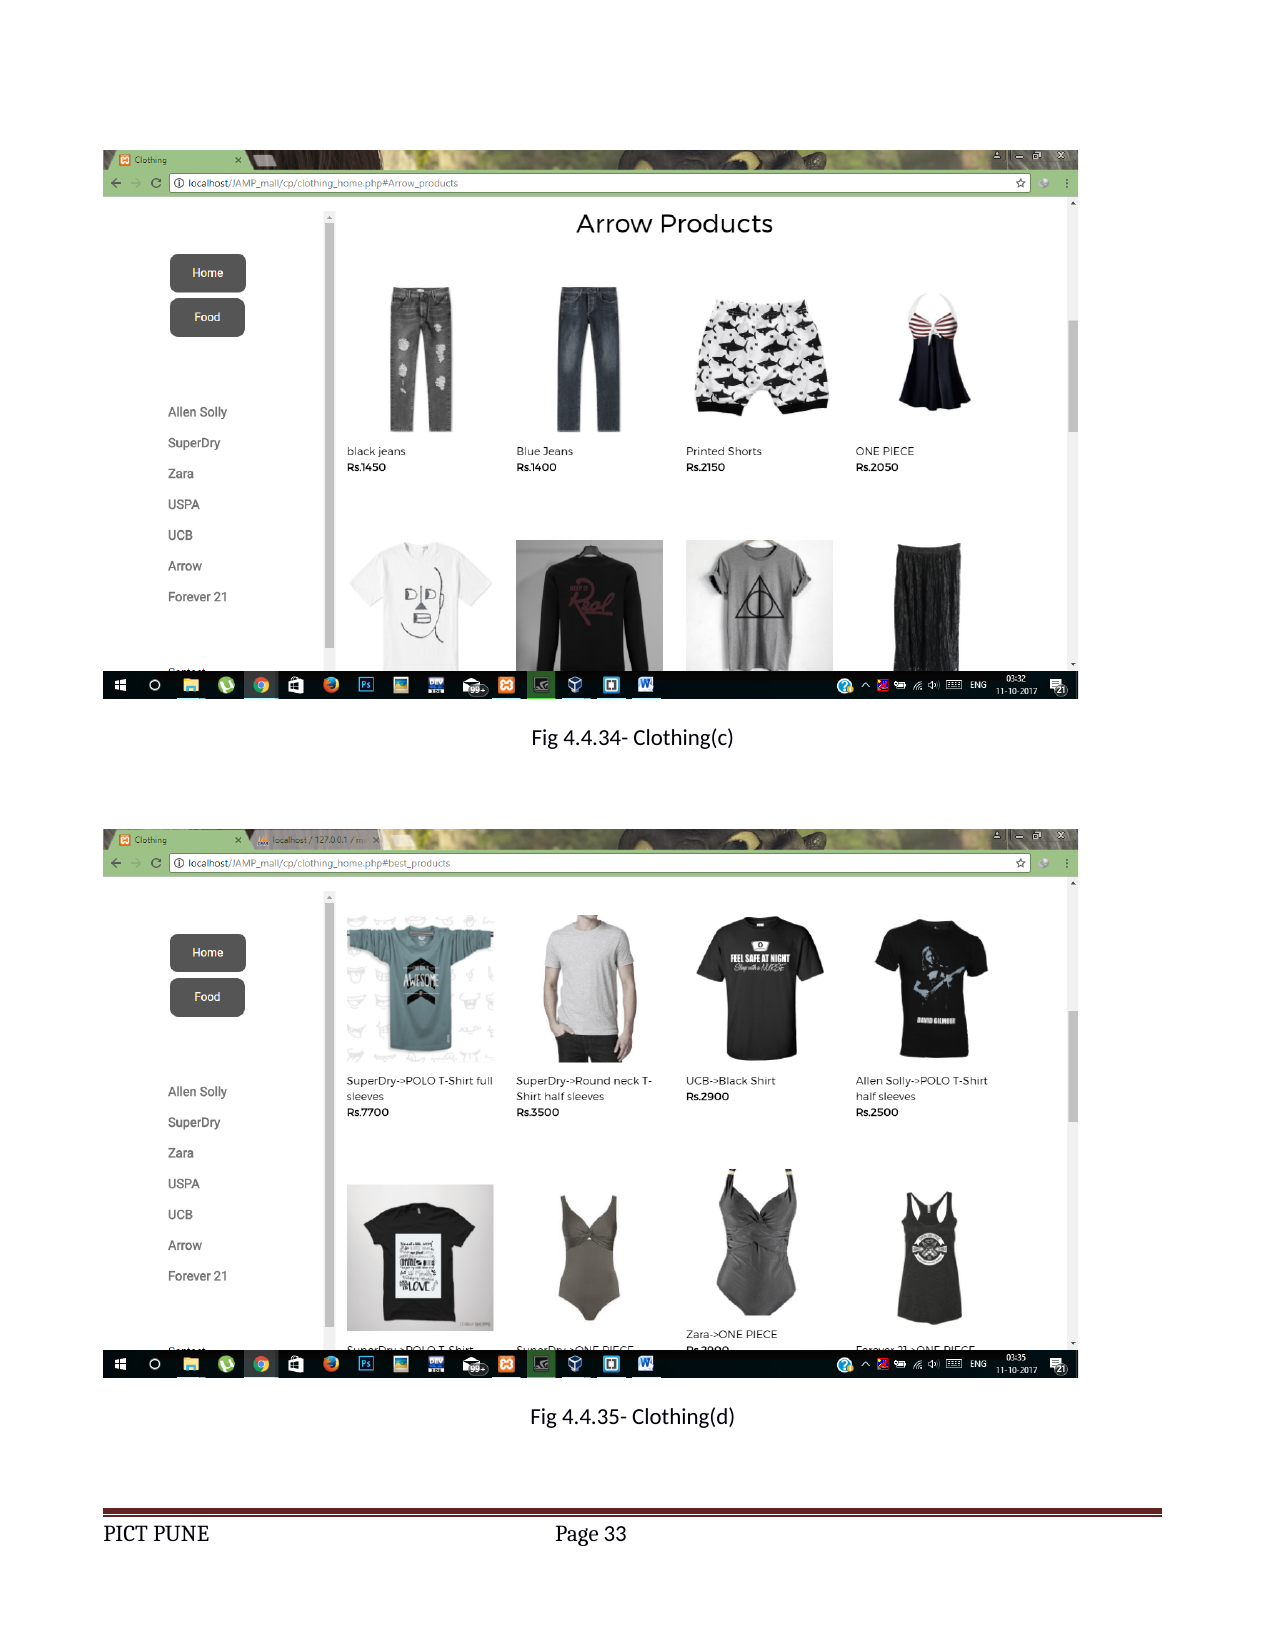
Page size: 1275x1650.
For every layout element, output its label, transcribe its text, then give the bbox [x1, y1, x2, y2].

picture [103, 150, 1079, 699]
picture [103, 829, 1079, 1378]
text Fig 4.4.34- Clothing(c) [103, 723, 1162, 751]
text Fig 4.4.35- Clothing(d) [103, 1402, 1162, 1430]
